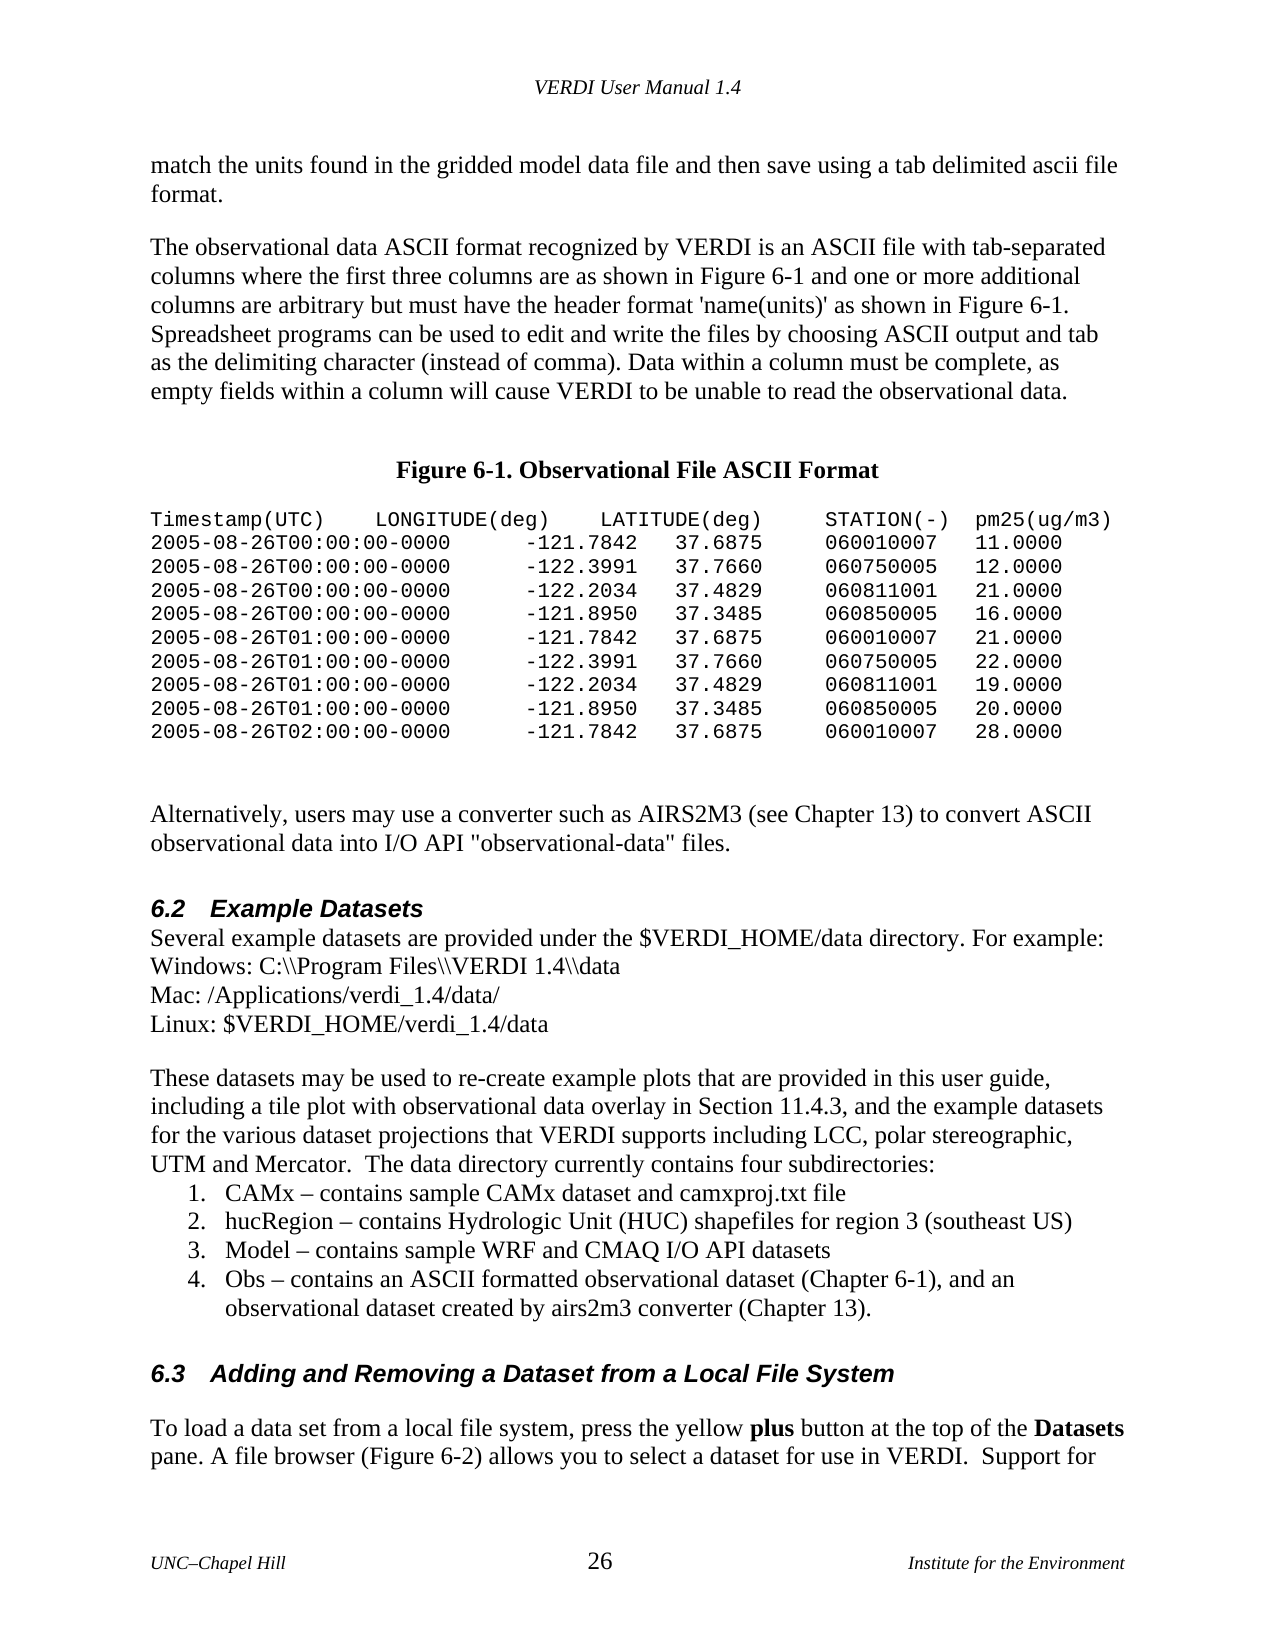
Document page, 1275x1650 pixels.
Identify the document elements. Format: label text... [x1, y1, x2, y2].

list Obs – contains an ASCII formatted observational dataset (Chapter 6-1), and an observational dataset created by airs2m3 converter (Chapter 13). [187, 1264, 1125, 1321]
text Several example datasets are provided under the $VERDI_HOME/data directory. For example: [150, 923, 1125, 951]
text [150, 150, 1125, 207]
text Alternatively, users may use a converter such as AIRS2M3 (see Chapter 13) to convert ASCII observational data into I/O API "observational-data" files. [150, 799, 1125, 856]
list CAMx – contains sample CAMx dataset and camxproj.txt file [187, 1178, 1125, 1206]
text Linux: $VERDI_HOME/verdi_1.4/data [150, 1009, 1125, 1038]
subtitle Figure 6-1. Observational File ASCII Format [150, 455, 1125, 484]
subtitle Example Datasets [150, 894, 1125, 923]
text Mac: /Applications/verdi_1.4/data/ [150, 980, 1125, 1009]
list hucRegion – contains Hydrologic Unit (HUC) shapefiles for region 3 (southeast US) [187, 1206, 1125, 1235]
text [150, 1413, 1125, 1470]
subtitle Adding and Removing a Dataset from a Local File System [150, 1359, 1125, 1388]
text The observational data ASCII format recognized by VERDI is an ASCII file with tab-separated columns where the first three columns are as shown in Figure 6-1 and one or more additional columns are arbitrary but must have the header format 'name(units)' as shown in Figure 6-1. Spreadsheet programs can be used to edit and write the files by choosing ASCII output and tab as the delimiting character (instead of comma). Data within a column must be complete, as empty fields within a column will cause VERDI to be unable to read the observational data. [150, 232, 1125, 405]
text Timestamp(UTC) LONGITUDE(deg) LATITUDE(deg) STATION(-) pm25(ug/m3) 2005-08-26T00:00:00-0000 -121.7842 37.6875 060010007 11.0000 2005-08-26T00:00:00-0000 -122.3991 37.7660 060750005 12.0000 2005-08-26T00:00:00-0000 -122.2034 37.4829 060811001 21.0000 2005-08-26T00:00:00-0000 -121.8950 37.3485 060850005 16.0000 2005-08-26T01:00:00-0000 -121.7842 37.6875 060010007 21.0000 2005-08-26T01:00:00-0000 -122.3991 37.7660 060750005 22.0000 2005-08-26T01:00:00-0000 -122.2034 37.4829 060811001 19.0000 2005-08-26T01:00:00-0000 -121.8950 37.3485 060850005 20.0000 2005-08-26T02:00:00-0000 -121.7842 37.6875 060010007 28.0000 [150, 509, 1125, 774]
text These datasets may be used to re-create example plots that are provided in this user guide, including a tile plot with observational data overlay in Section 11.4.3, and the example datasets for the various dataset projections that VERDI supports including LCC, polar stereographic, UTM and Mercator. The data directory currently contains four subdirectories: [150, 1063, 1125, 1178]
list Model – contains sample WRF and CMAQ I/O API datasets [187, 1235, 1125, 1264]
text Windows: C:\\Program Files\\VERDI 1.4\\data [150, 951, 1125, 980]
